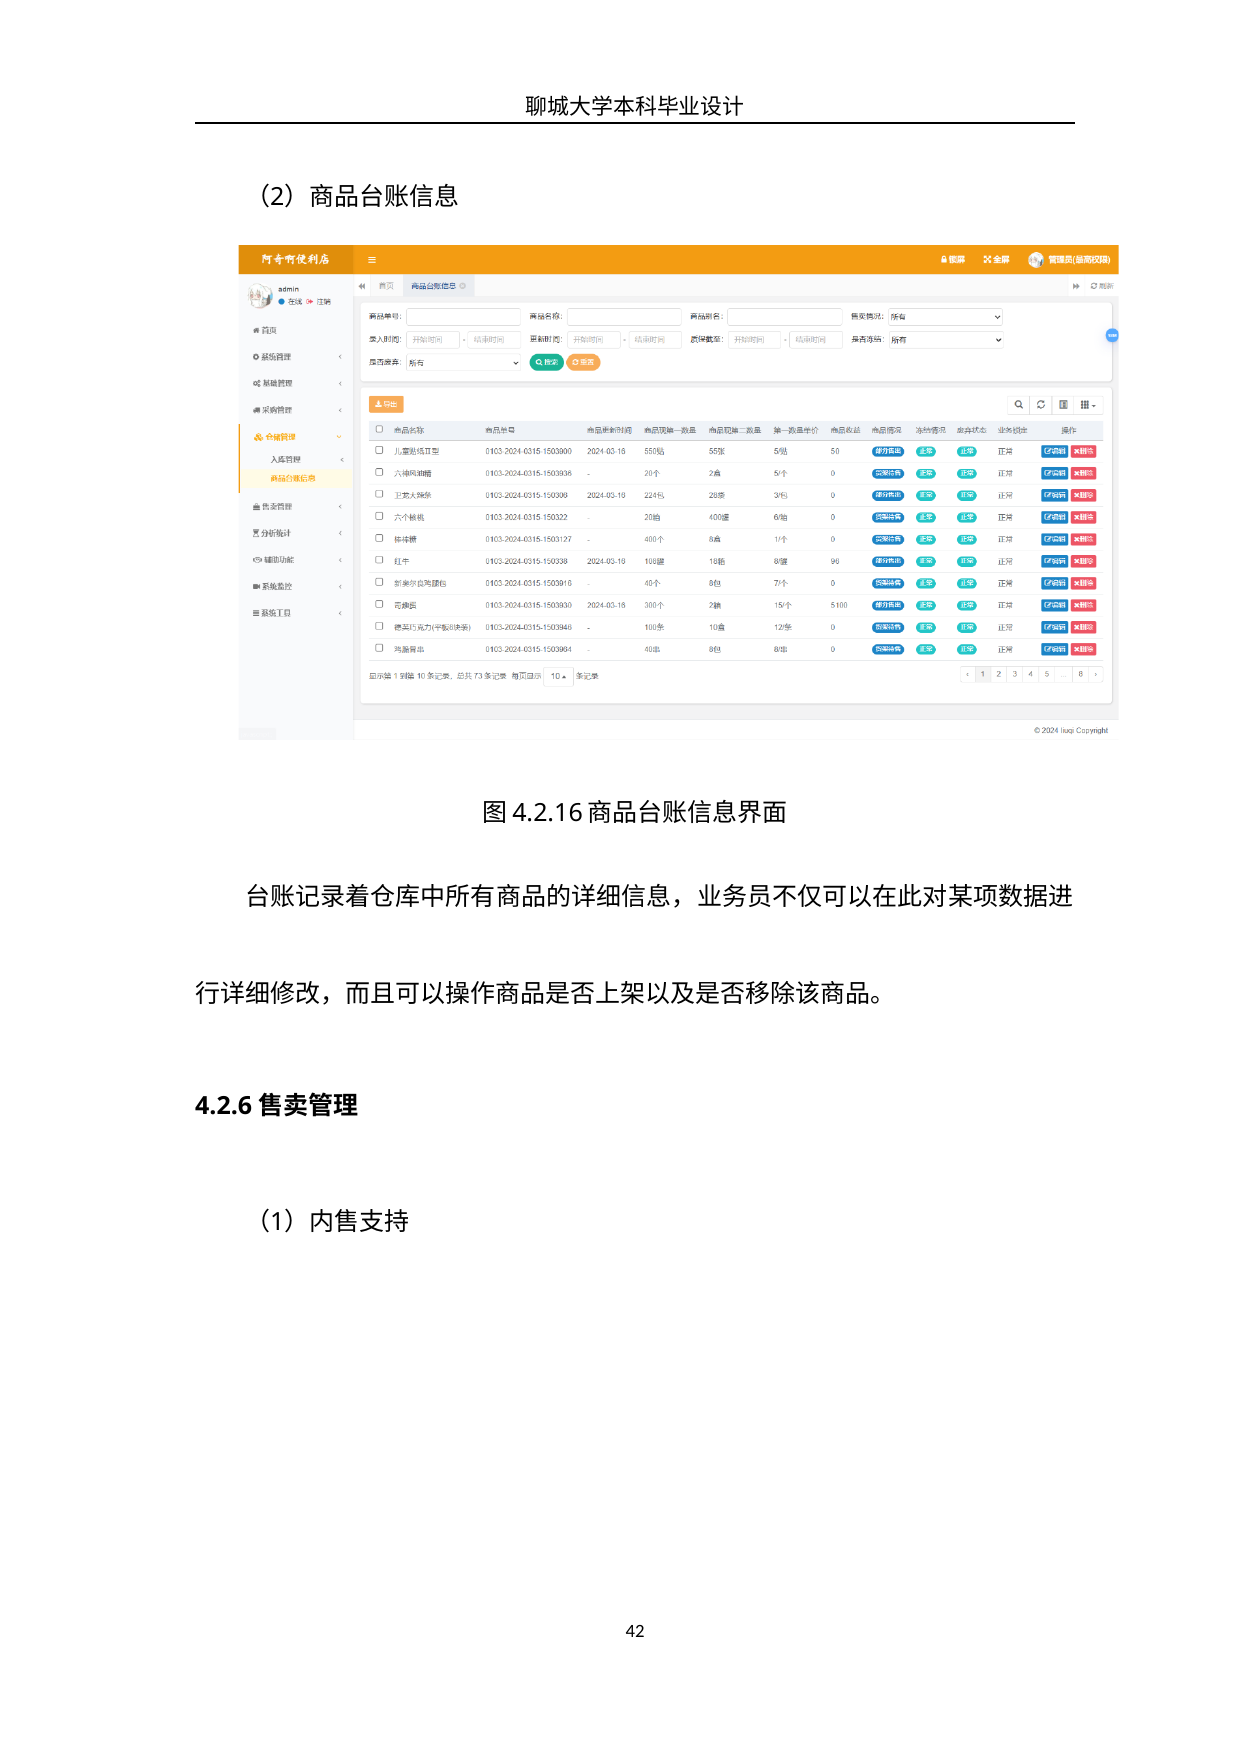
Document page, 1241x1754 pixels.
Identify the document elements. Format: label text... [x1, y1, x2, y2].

subtitle 4.2.6 售卖管理 [195, 1071, 1075, 1136]
text 图4.2.16商品台账信息界面 [195, 778, 1075, 843]
text （2）商品台账信息 [195, 162, 1075, 227]
text 台账记录着仓库中所有商品的详细信息，业务员不仅可以在此对某项数据进行详细修改，而且可以操作商品是否上架以及是否移除该商品。 [195, 862, 1075, 1024]
picture [238, 245, 1119, 740]
text （1）内售支持 [195, 1187, 1075, 1252]
